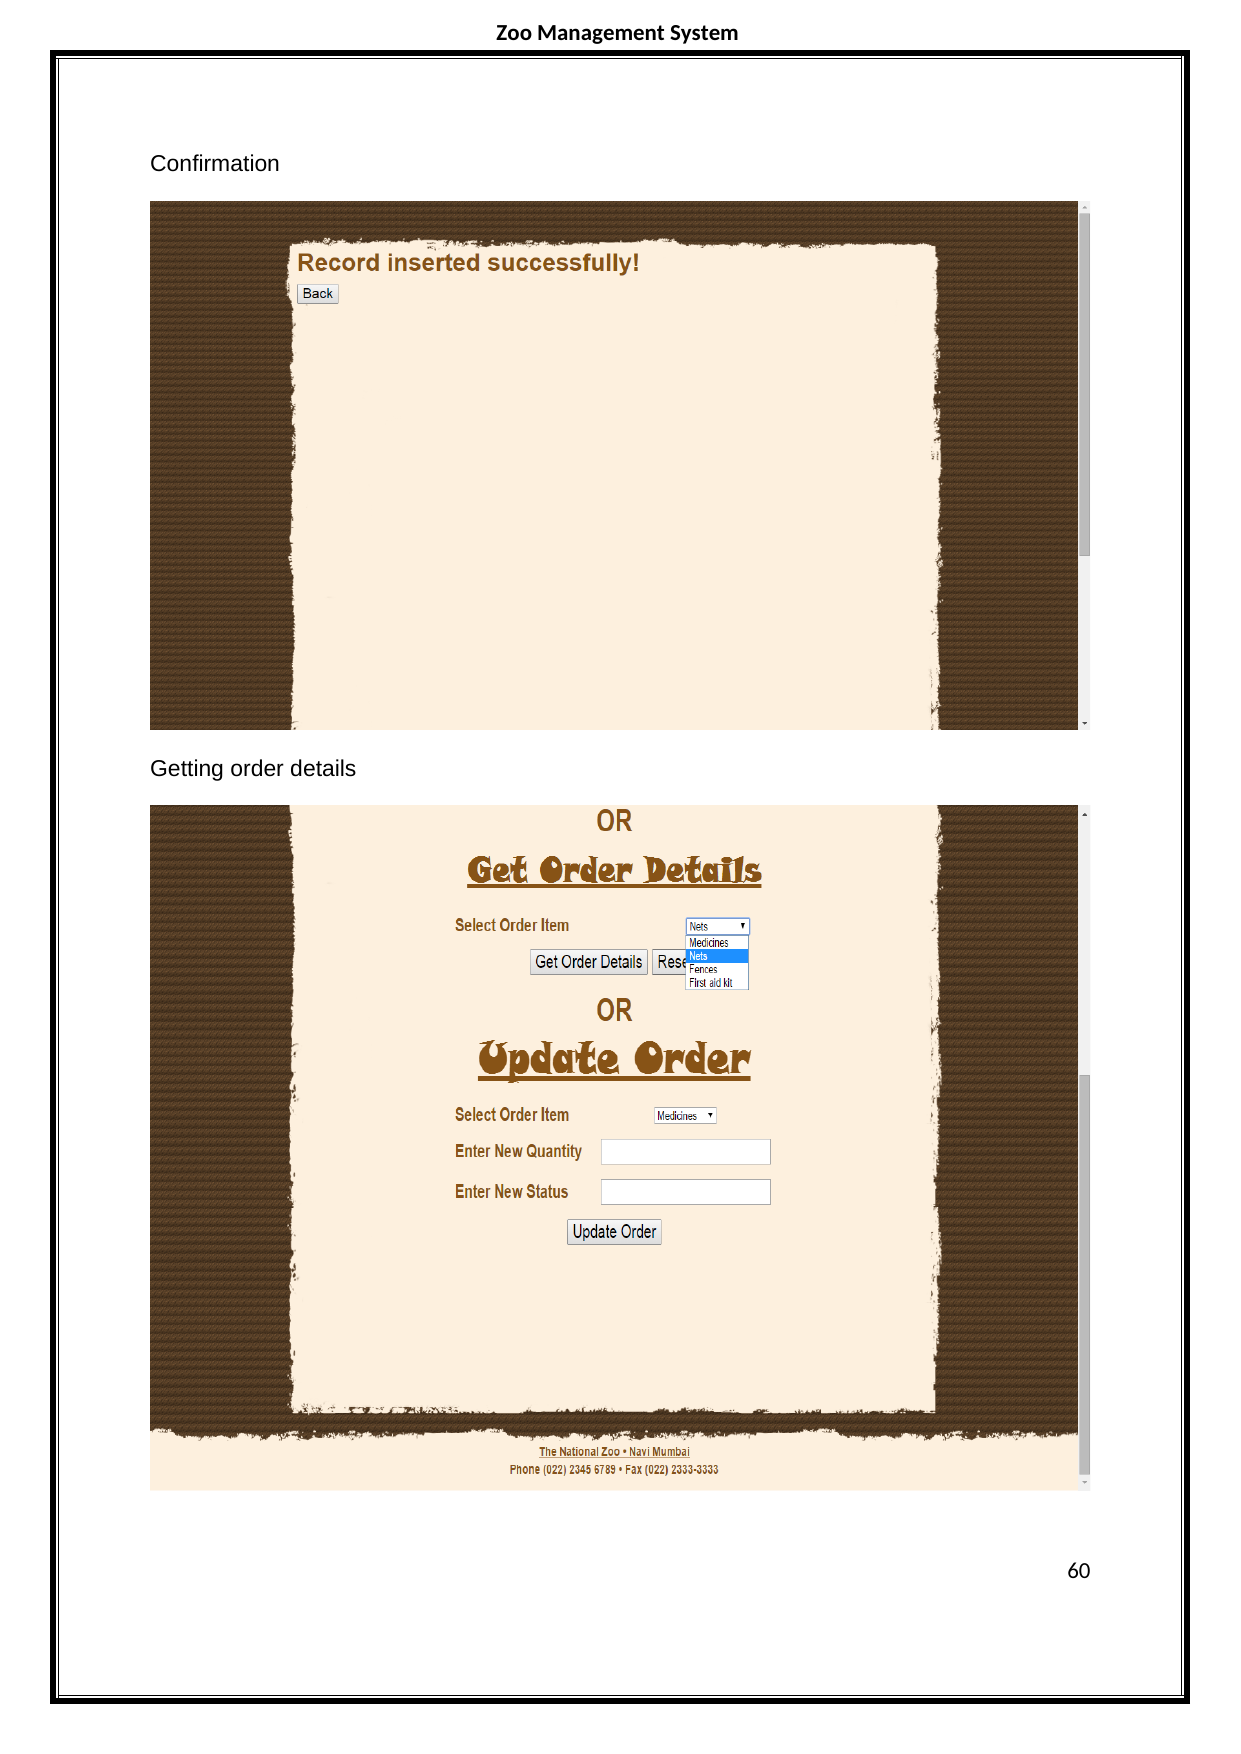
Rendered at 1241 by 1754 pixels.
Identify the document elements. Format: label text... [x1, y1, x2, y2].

text Confirmation [150, 150, 1090, 176]
picture [150, 805, 1091, 1491]
picture [150, 201, 1091, 730]
text Getting order details [150, 754, 1090, 781]
